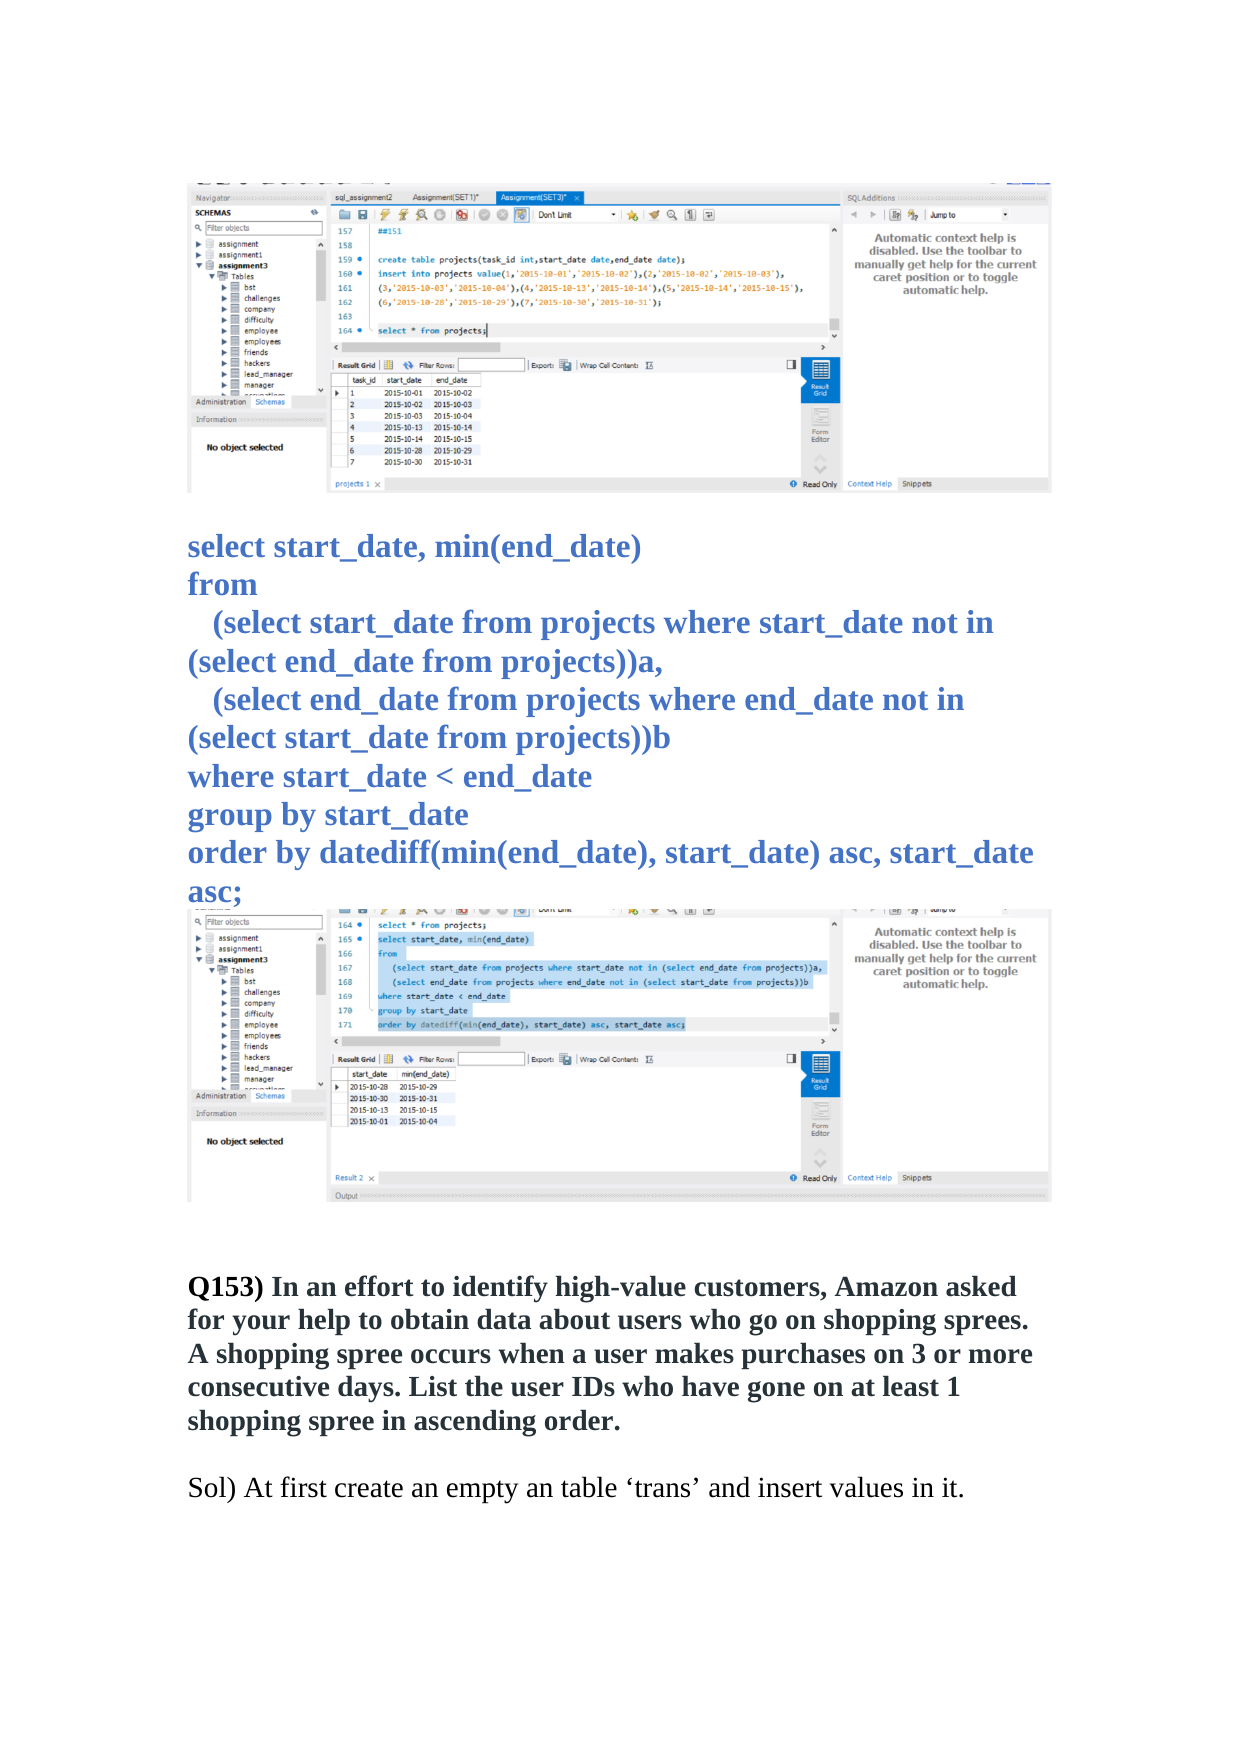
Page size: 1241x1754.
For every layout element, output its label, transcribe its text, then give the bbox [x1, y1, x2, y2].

list where start_date < end_date [187, 756, 1053, 794]
picture [187, 909, 1052, 1202]
text consecutive days. List the user IDs who have gone on at least 1 shopping spree in ascending order. [187, 1369, 1053, 1436]
list from [187, 564, 1053, 603]
picture [187, 183, 1052, 493]
text Sol) At first create an empty an table ‘trans’ and insert values in it. [187, 1470, 1053, 1503]
list order by datediff(min(end_date), start_date) asc, start_date asc; [187, 833, 1053, 909]
list group by start_date [187, 794, 1053, 833]
text Q153) In an effort to identify high-value customers, Amazon asked for your help to obtain data about users who go on shopping sprees. A shopping spree occurs when a user makes purchases on 3 or more [187, 1269, 1053, 1369]
list (select end_date from projects where end_date not in (select start_date from projects))b [187, 679, 1053, 756]
list (select start_date from projects where start_date not in (select end_date from projects))a, [187, 603, 1053, 679]
list select start_date, min(end_date) [187, 526, 1053, 564]
